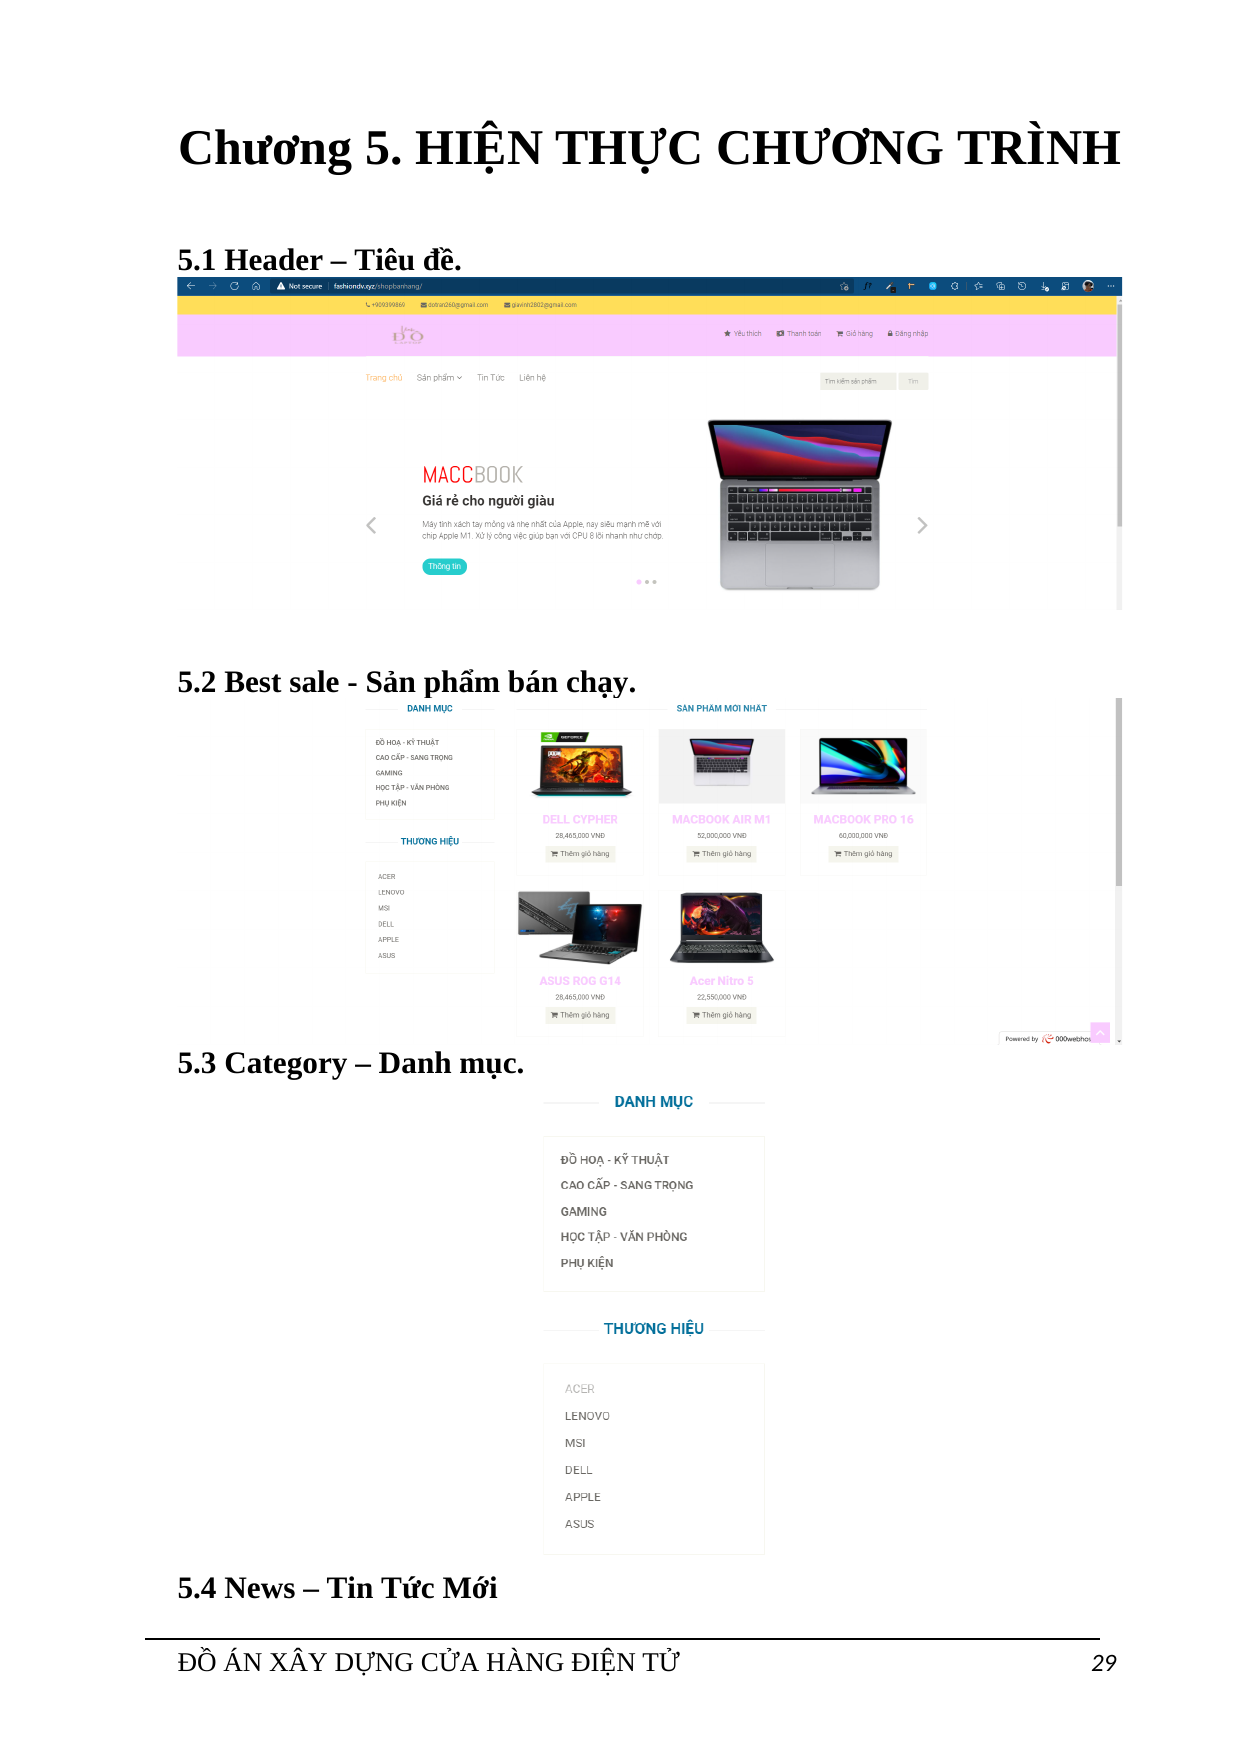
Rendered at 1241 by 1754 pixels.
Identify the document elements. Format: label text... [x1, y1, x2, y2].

picture [177, 277, 1123, 610]
picture [511, 1080, 788, 1570]
picture [177, 698, 1123, 1045]
list Header – Tiêu đề. [177, 242, 1122, 277]
list Best sale - Sản phẩm bán chạy. [177, 663, 1122, 698]
list News – Tin Tức Mới [177, 1570, 1122, 1606]
list Category – Danh mục. [177, 1045, 1122, 1081]
subtitle Chương 5. HIỆN THỰC CHƯƠNG TRÌNH [177, 118, 1122, 176]
